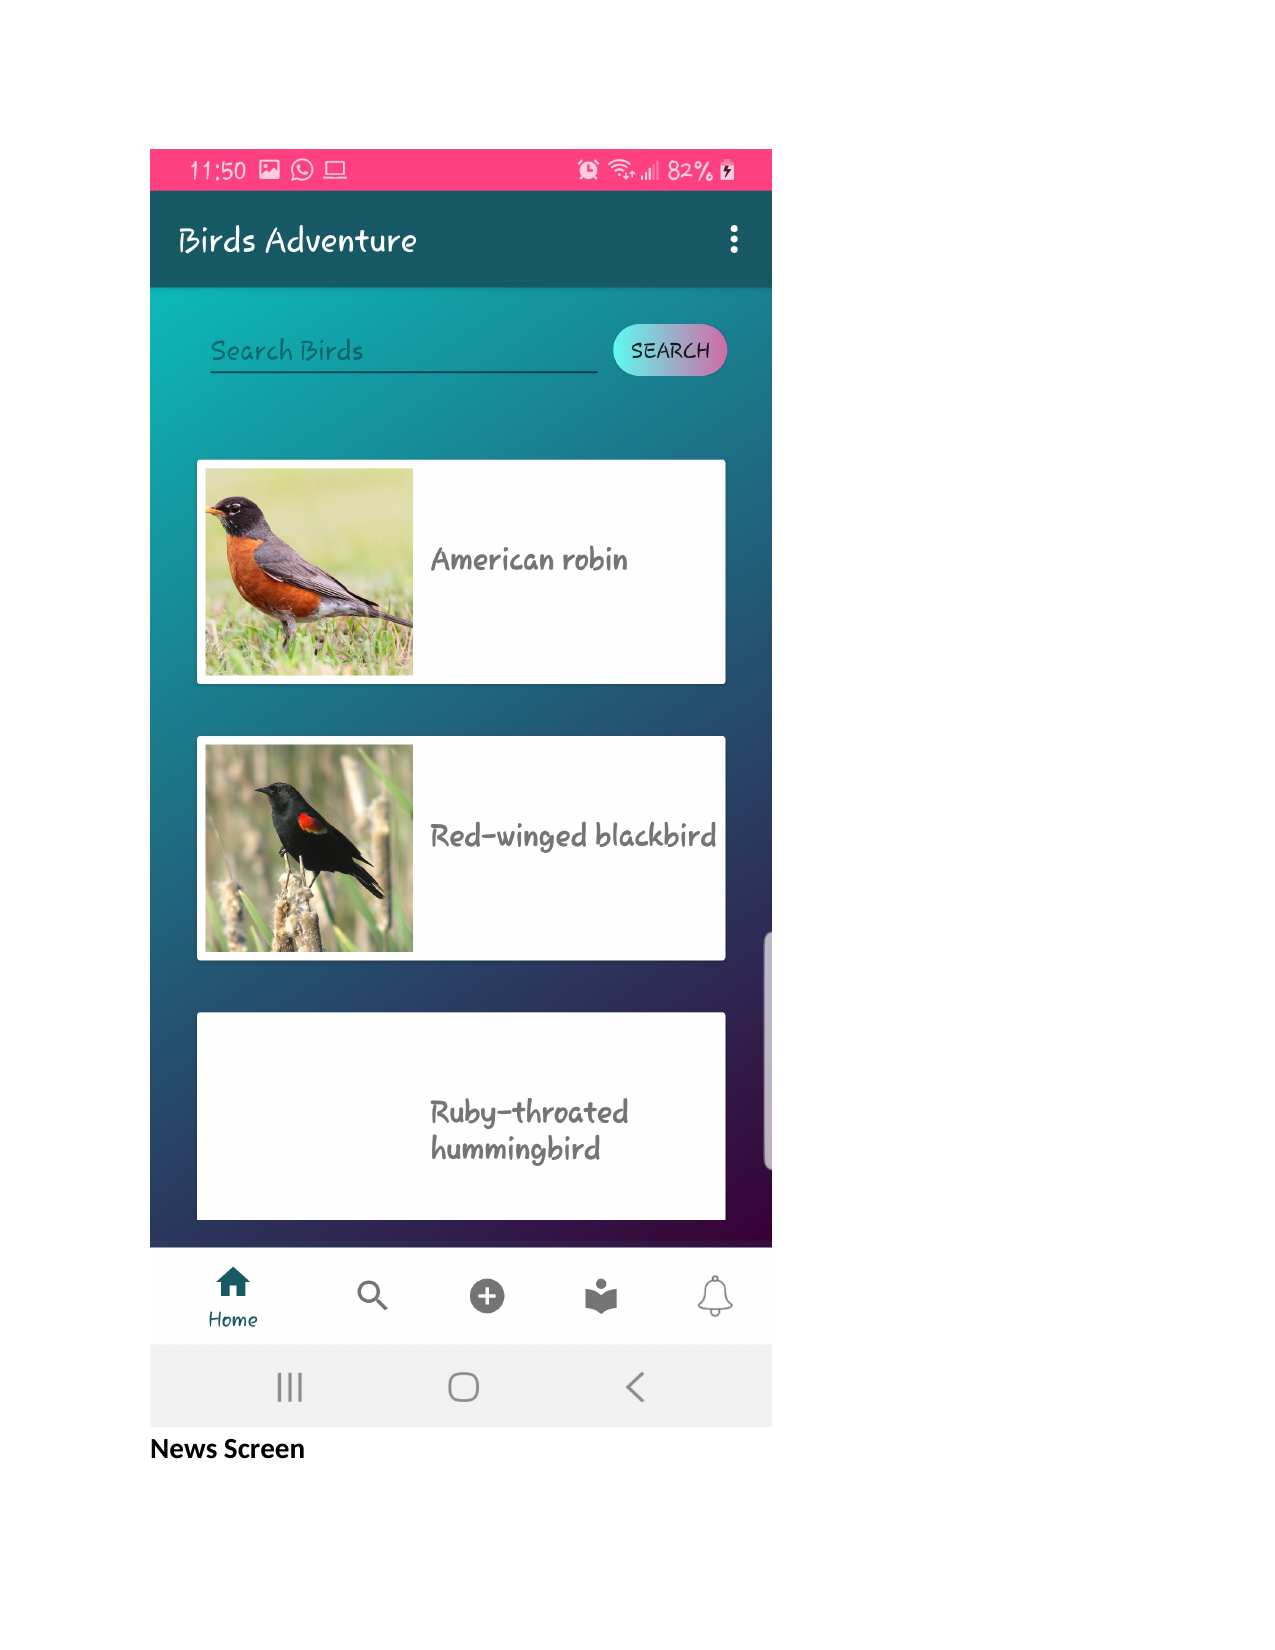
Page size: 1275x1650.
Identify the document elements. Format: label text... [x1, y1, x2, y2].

text News Screen [150, 1430, 1093, 1465]
picture [150, 149, 772, 1427]
